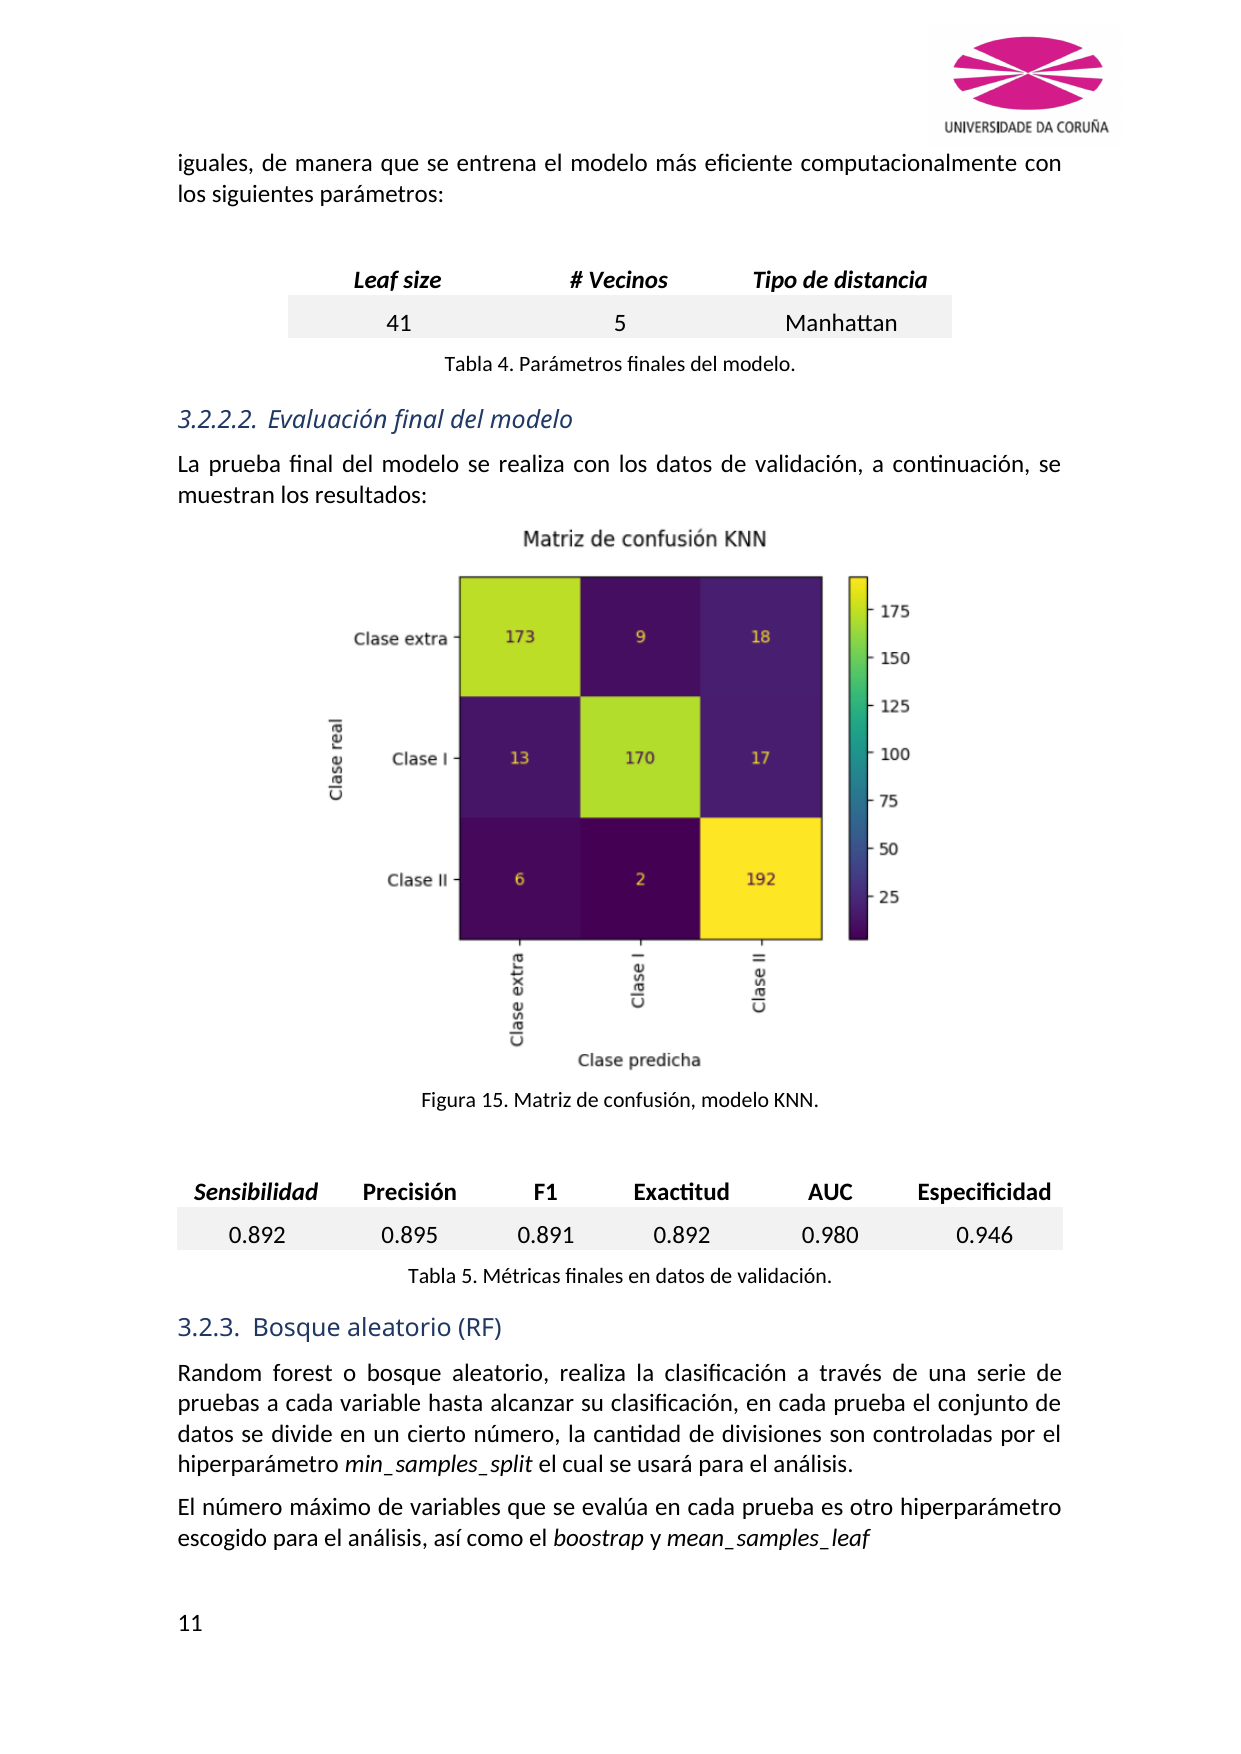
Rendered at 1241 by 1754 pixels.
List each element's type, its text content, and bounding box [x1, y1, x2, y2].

table_cell 0.895 [337, 1207, 482, 1250]
table_cell Manhattan [731, 295, 952, 338]
table_header Precisión [337, 1164, 482, 1207]
picture [319, 522, 922, 1074]
text Tabla 5. Métricas finales en datos de validación. [177, 1263, 1063, 1289]
table_header Sensibilidad [177, 1164, 337, 1207]
table_header Exactitud [609, 1164, 754, 1207]
table_cell 0.891 [482, 1207, 609, 1250]
table_cell 0.892 [177, 1207, 337, 1250]
picture [927, 22, 1123, 146]
table_cell 0.946 [906, 1207, 1063, 1250]
subtitle Bosque aleatorio (RF) [177, 1310, 1063, 1344]
text El número máximo de variables que se evalúa en cada prueba es otro hiperparámetro escogido para el análisis, así como el boostrap y mean_samples_leaf [177, 1491, 1063, 1552]
table_header Leaf size [288, 252, 509, 295]
table_header Tipo de distancia [731, 252, 952, 295]
text La prueba final del modelo se realiza con los datos de validación, a continuación, se muestran los resultados: [177, 448, 1063, 509]
table_cell 5 [509, 295, 731, 338]
table_cell 0.892 [609, 1207, 754, 1250]
text Random forest o bosque aleatorio, realiza la clasificación a través de una serie de pruebas a cada variable hasta alcanzar su clasificación, en cada prueba el conjunto de datos se divide en un cierto número, la cantidad de divisiones son controladas por el hiperparámetro min_samples_split el cual se usará para el análisis. [177, 1357, 1063, 1479]
text Tabla 4. Parámetros finales del modelo. [177, 350, 1063, 377]
subtitle Evaluación final del modelo [177, 402, 1063, 436]
table_header F1 [482, 1164, 609, 1207]
table_header Especificidad [906, 1164, 1063, 1207]
table_header # Vecinos [509, 252, 731, 295]
table_cell 41 [288, 295, 509, 338]
table_cell 0.980 [754, 1207, 906, 1250]
table_header AUC [754, 1164, 906, 1207]
text Figura 15. Matriz de confusión, modelo KNN. [177, 1086, 1063, 1113]
